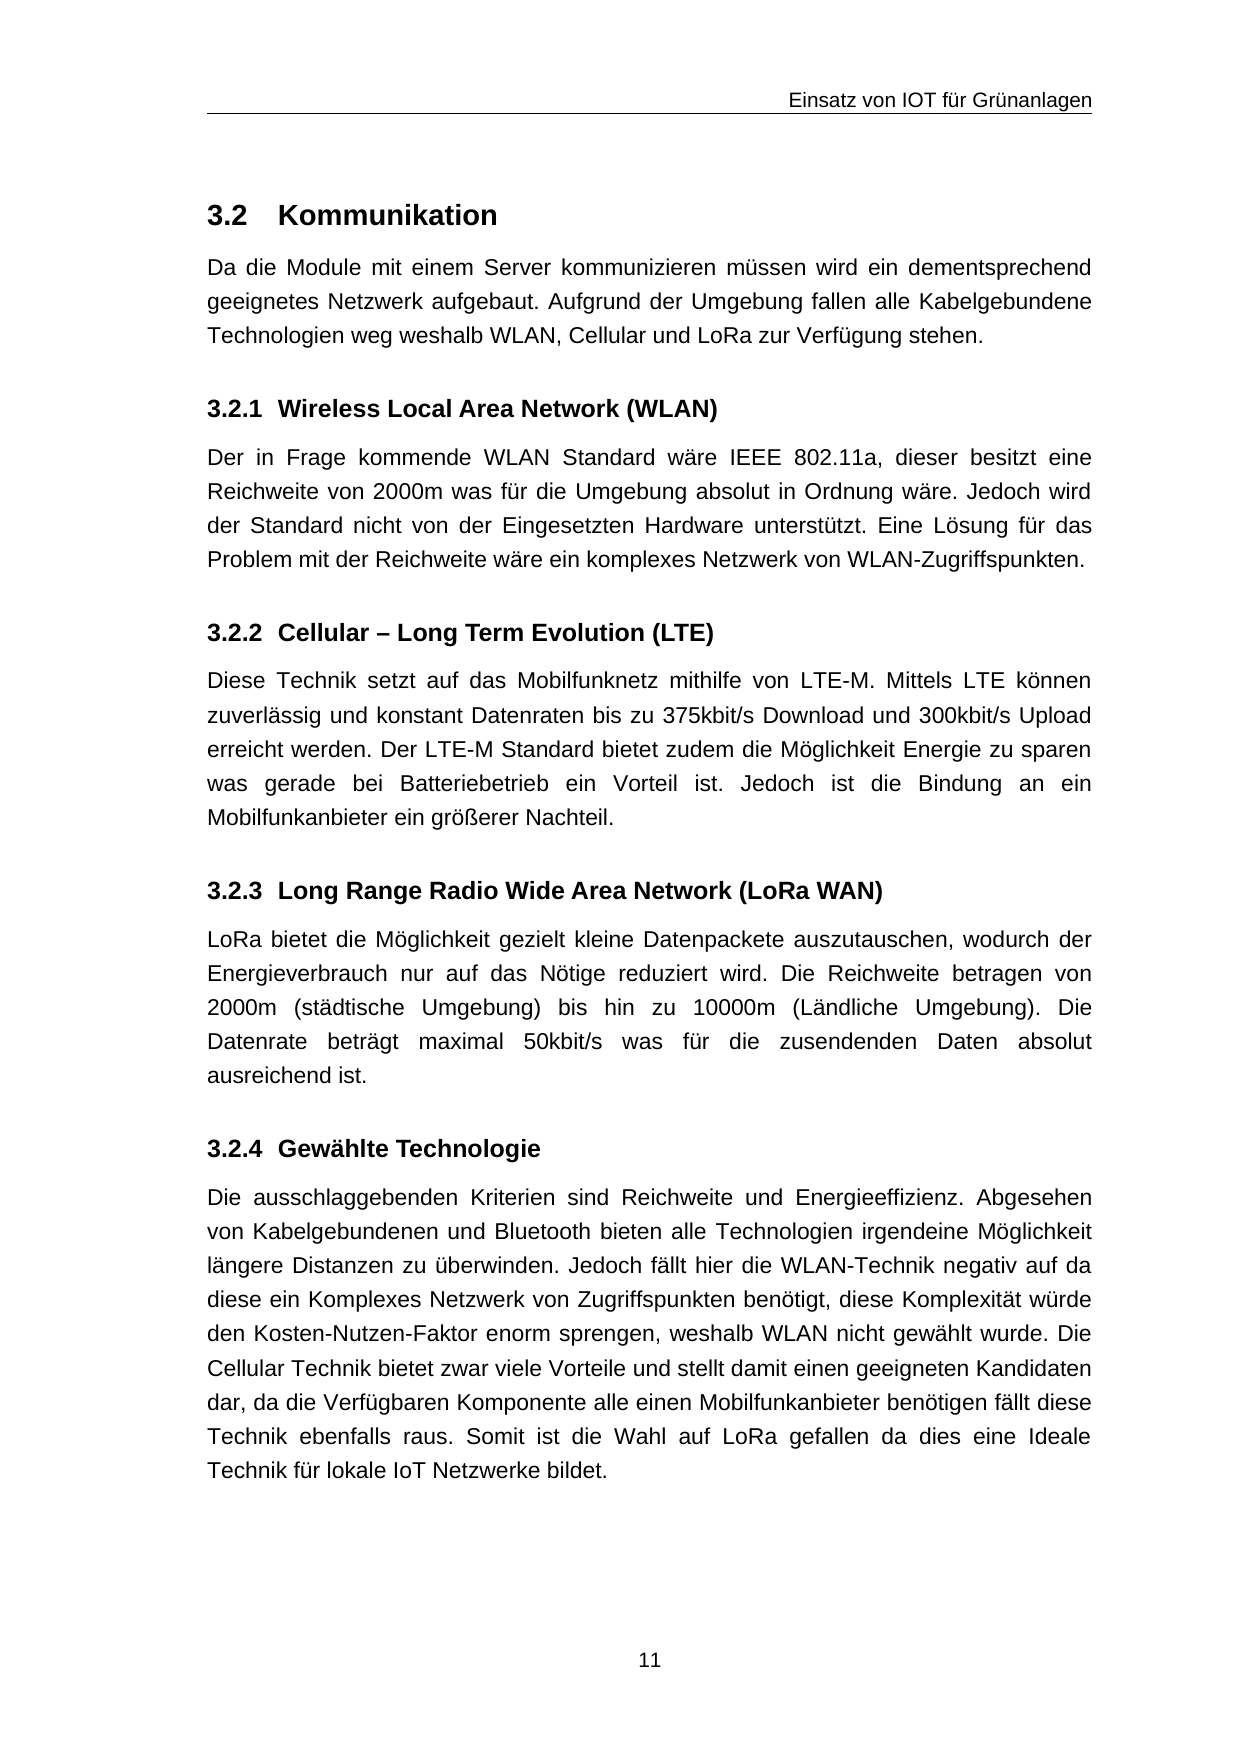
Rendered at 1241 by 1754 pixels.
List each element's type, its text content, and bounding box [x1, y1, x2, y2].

text Diese Technik setzt auf das Mobilfunknetz mithilfe von LTE-M. Mittels LTE können zuverlässig und konstant Datenraten bis zu 375kbit/s Download und 300kbit/s Upload erreicht werden. Der LTE-M Standard bietet zudem die Möglichkeit Energie zu sparen was gerade bei Batteriebetrieb ein Vorteil ist. Jedoch ist die Bindung an ein Mobilfunkanbieter ein größerer Nachteil. [207, 667, 1092, 831]
text Da die Module mit einem Server kommunizieren müssen wird ein dementsprechend geeignetes Netzwerk aufgebaut. Aufgrund der Umgebung fallen alle Kabelgebundene Technologien weg weshalb WLAN, Cellular und LoRa zur Verfügung stehen. [207, 254, 1092, 348]
subtitle Kommunikation [207, 198, 1092, 231]
text LoRa bietet die Möglichkeit gezielt kleine Datenpackete auszutauschen, wodurch der Energieverbrauch nur auf das Nötige reduziert wird. Die Reichweite betragen von 2000m (städtische Umgebung) bis hin zu 10000m (Ländliche Umgebung). Die Datenrate beträgt maximal 50kbit/s was für die zusendenden Daten absolut ausreichend ist. [207, 926, 1092, 1089]
subtitle Gewählte Technologie [207, 1134, 1092, 1163]
subtitle Long Range Radio Wide Area Network (LoRa WAN) [207, 876, 1092, 904]
subtitle Cellular – Long Term Evolution (LTE) [207, 618, 1092, 646]
text Die ausschlaggebenden Kriterien sind Reichweite und Energieeffizienz. Abgesehen von Kabelgebundenen und Bluetooth bieten alle Technologien irgendeine Möglichkeit längere Distanzen zu überwinden. Jedoch fällt hier die WLAN-Technik negativ auf da diese ein Komplexes Netzwerk von Zugriffspunkten benötigt, diese Komplexität würde den Kosten-Nutzen-Faktor enorm sprengen, weshalb WLAN nicht gewählt wurde. Die Cellular Technik bietet zwar viele Vorteile und stellt damit einen geeigneten Kandidaten dar, da die Verfügbaren Komponente alle einen Mobilfunkanbieter benötigen fällt diese Technik ebenfalls raus. Somit ist die Wahl auf LoRa gefallen da dies eine Ideale Technik für lokale IoT Netzwerke bildet. [207, 1184, 1092, 1483]
subtitle Wireless Local Area Network (WLAN) [207, 394, 1092, 422]
text Der in Frage kommende WLAN Standard wäre IEEE 802.11a, dieser besitzt eine Reichweite von 2000m was für die Umgebung absolut in Ordnung wäre. Jedoch wird der Standard nicht von der Eingesetzten Hardware unterstützt. Eine Lösung für das Problem mit der Reichweite wäre ein komplexes Netzwerk von WLAN-Zugriffspunkten. [207, 443, 1092, 572]
